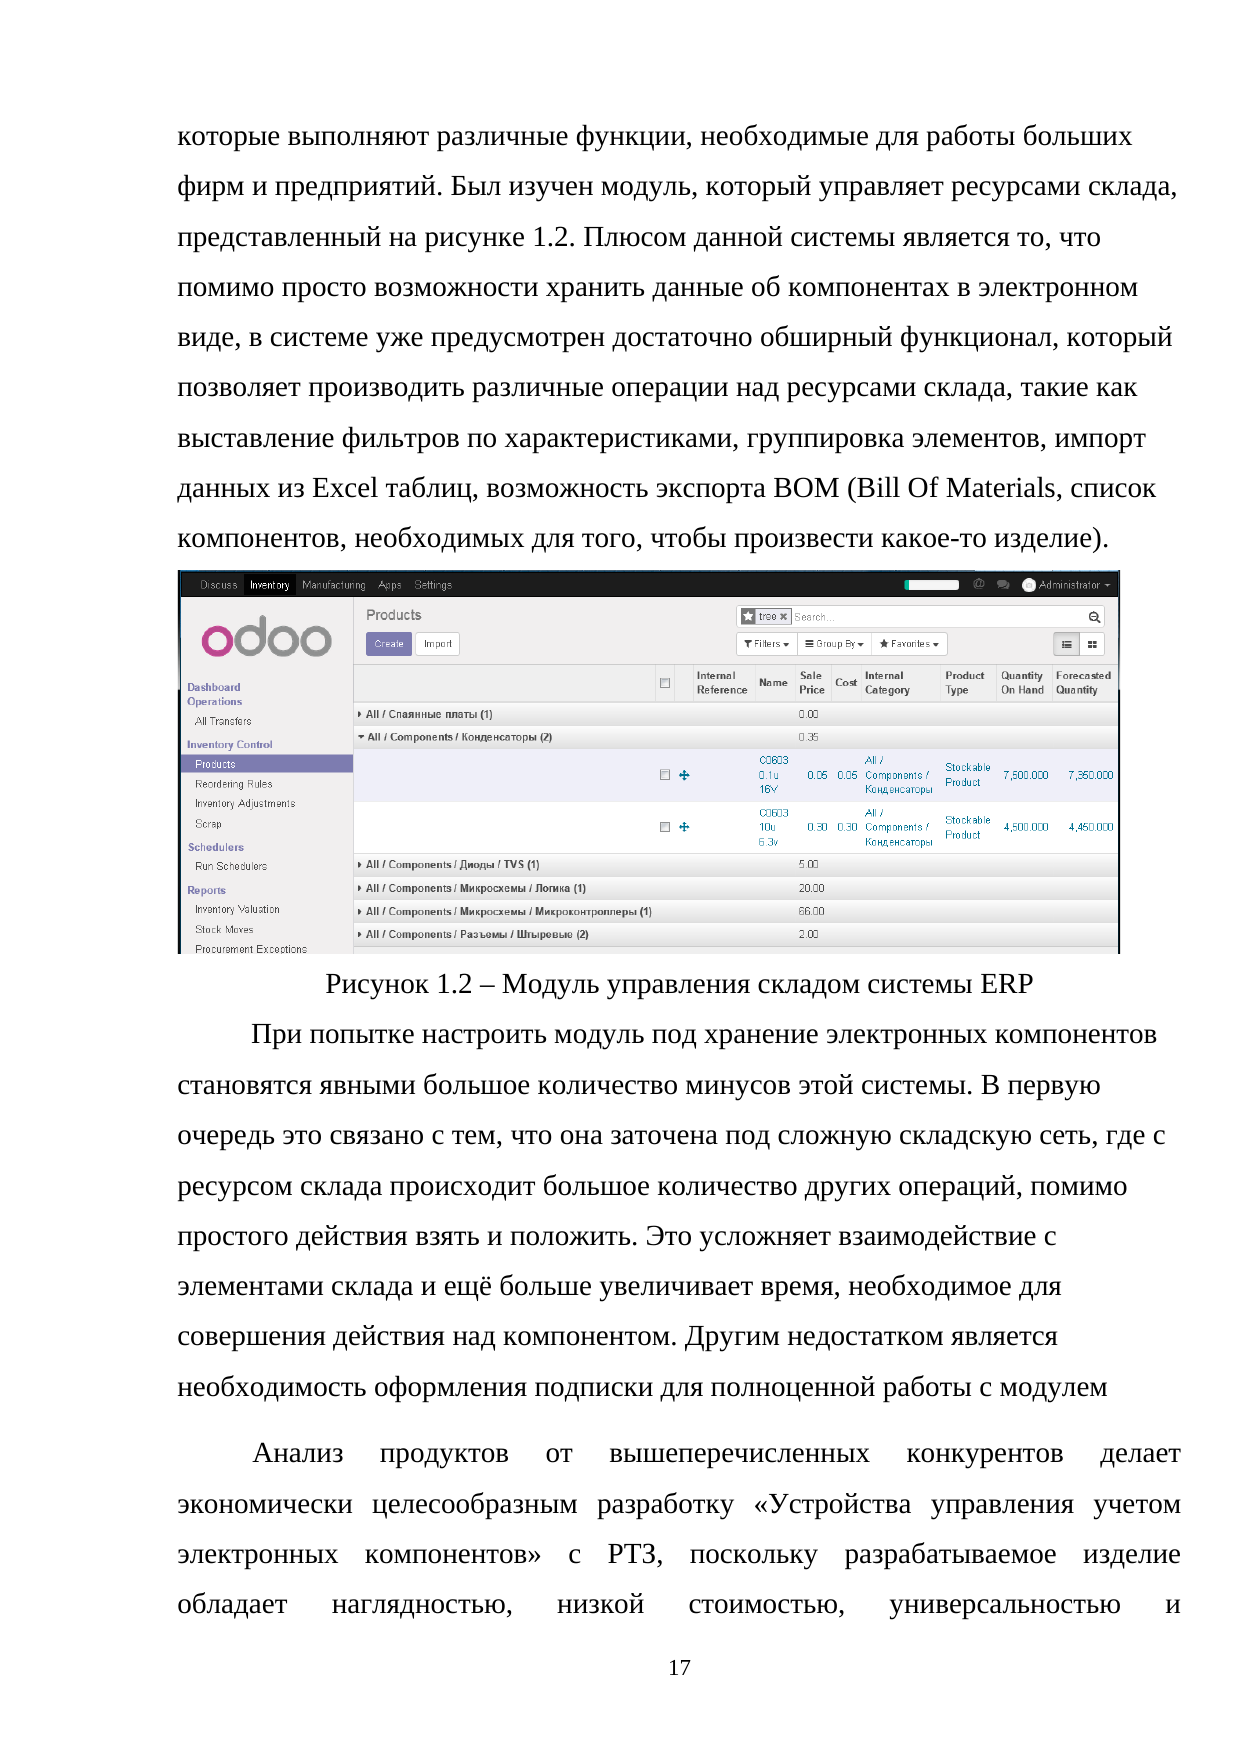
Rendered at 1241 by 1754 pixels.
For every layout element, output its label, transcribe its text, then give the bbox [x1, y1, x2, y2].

text Рисунок 1.2 – Модуль управления складом системы ERP [177, 966, 1182, 1000]
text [177, 1436, 1182, 1620]
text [177, 118, 1182, 554]
text При попытке настроить модуль под хранение электронных компонентов становятся явными большое количество минусов этой системы. В первую очередь это связано с тем, что она заточена под сложную складскую сеть, где с ресурсом склада происходит большое количество других операций, помимо простого действия взять и положить. Это усложняет взаимодействие с элементами склада и ещё больше увеличивает время, необходимое для совершения действия над компонентом. Другим недостатком является необходимость оформления подписки для полноценной работы с модулем [177, 1017, 1182, 1402]
